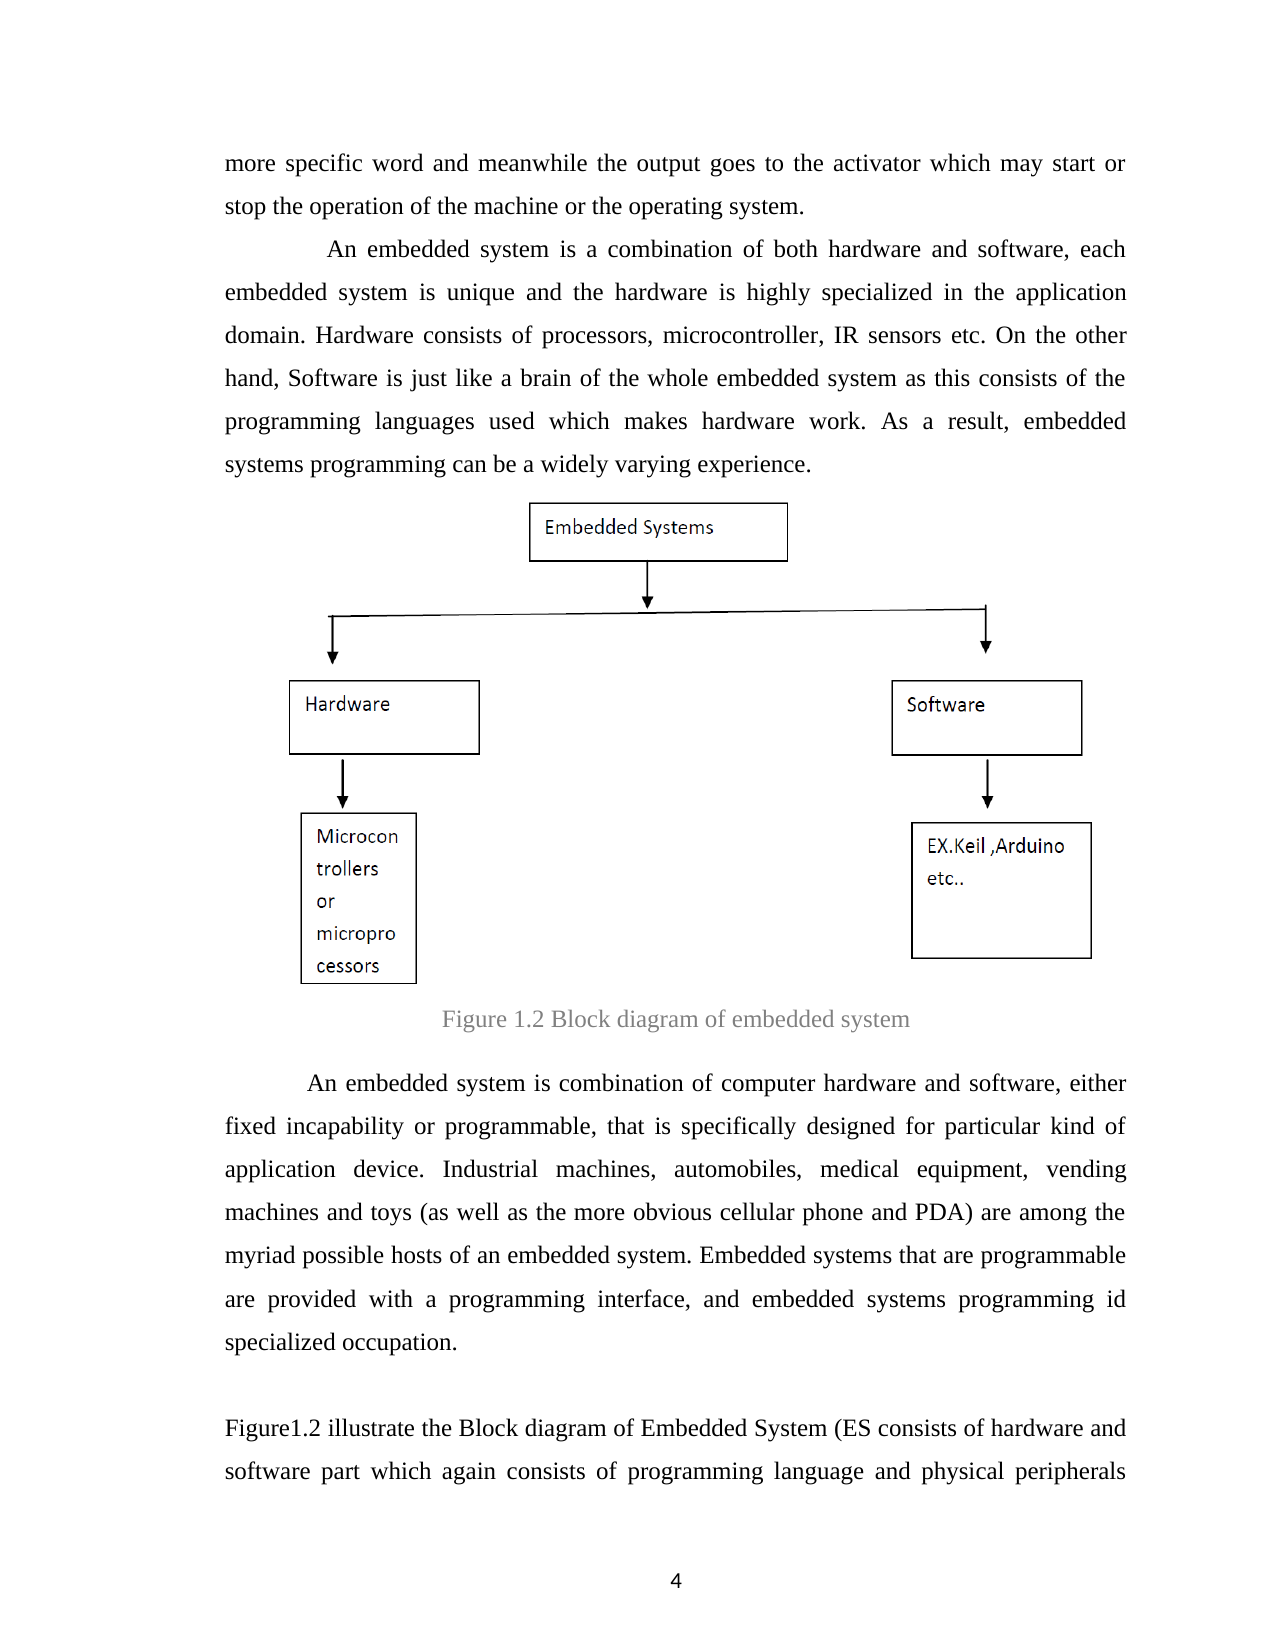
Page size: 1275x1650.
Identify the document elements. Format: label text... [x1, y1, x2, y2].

text Figure 1.2 Block diagram of embedded system [224, 1004, 1127, 1033]
text An embedded system is combination of computer hardware and software, either fixed incapability or programmable, that is specifically designed for particular kind of application device. Industrial machines, automobiles, medical equipment, vending machines and toys (as well as the more obvious cellular phone and PDA) are among the myriad possible hosts of an embedded system. Embedded systems that are programmable are provided with a programming interface, and embedded systems programming id specialized occupation. [224, 1068, 1127, 1356]
text An embedded system is a combination of both hardware and software, each embedded system is unique and the hardware is highly specialized in the application domain. Hardware consists of processors, microcontroller, IR sensors etc. On the other hand, Software is just like a brain of the whole embedded system as this consists of the programming languages used which makes hardware work. As a result, embedded systems programming can be a widely varying experience. [224, 234, 1127, 478]
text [224, 1413, 1127, 1485]
picture [224, 492, 1148, 991]
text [224, 148, 1127, 219]
